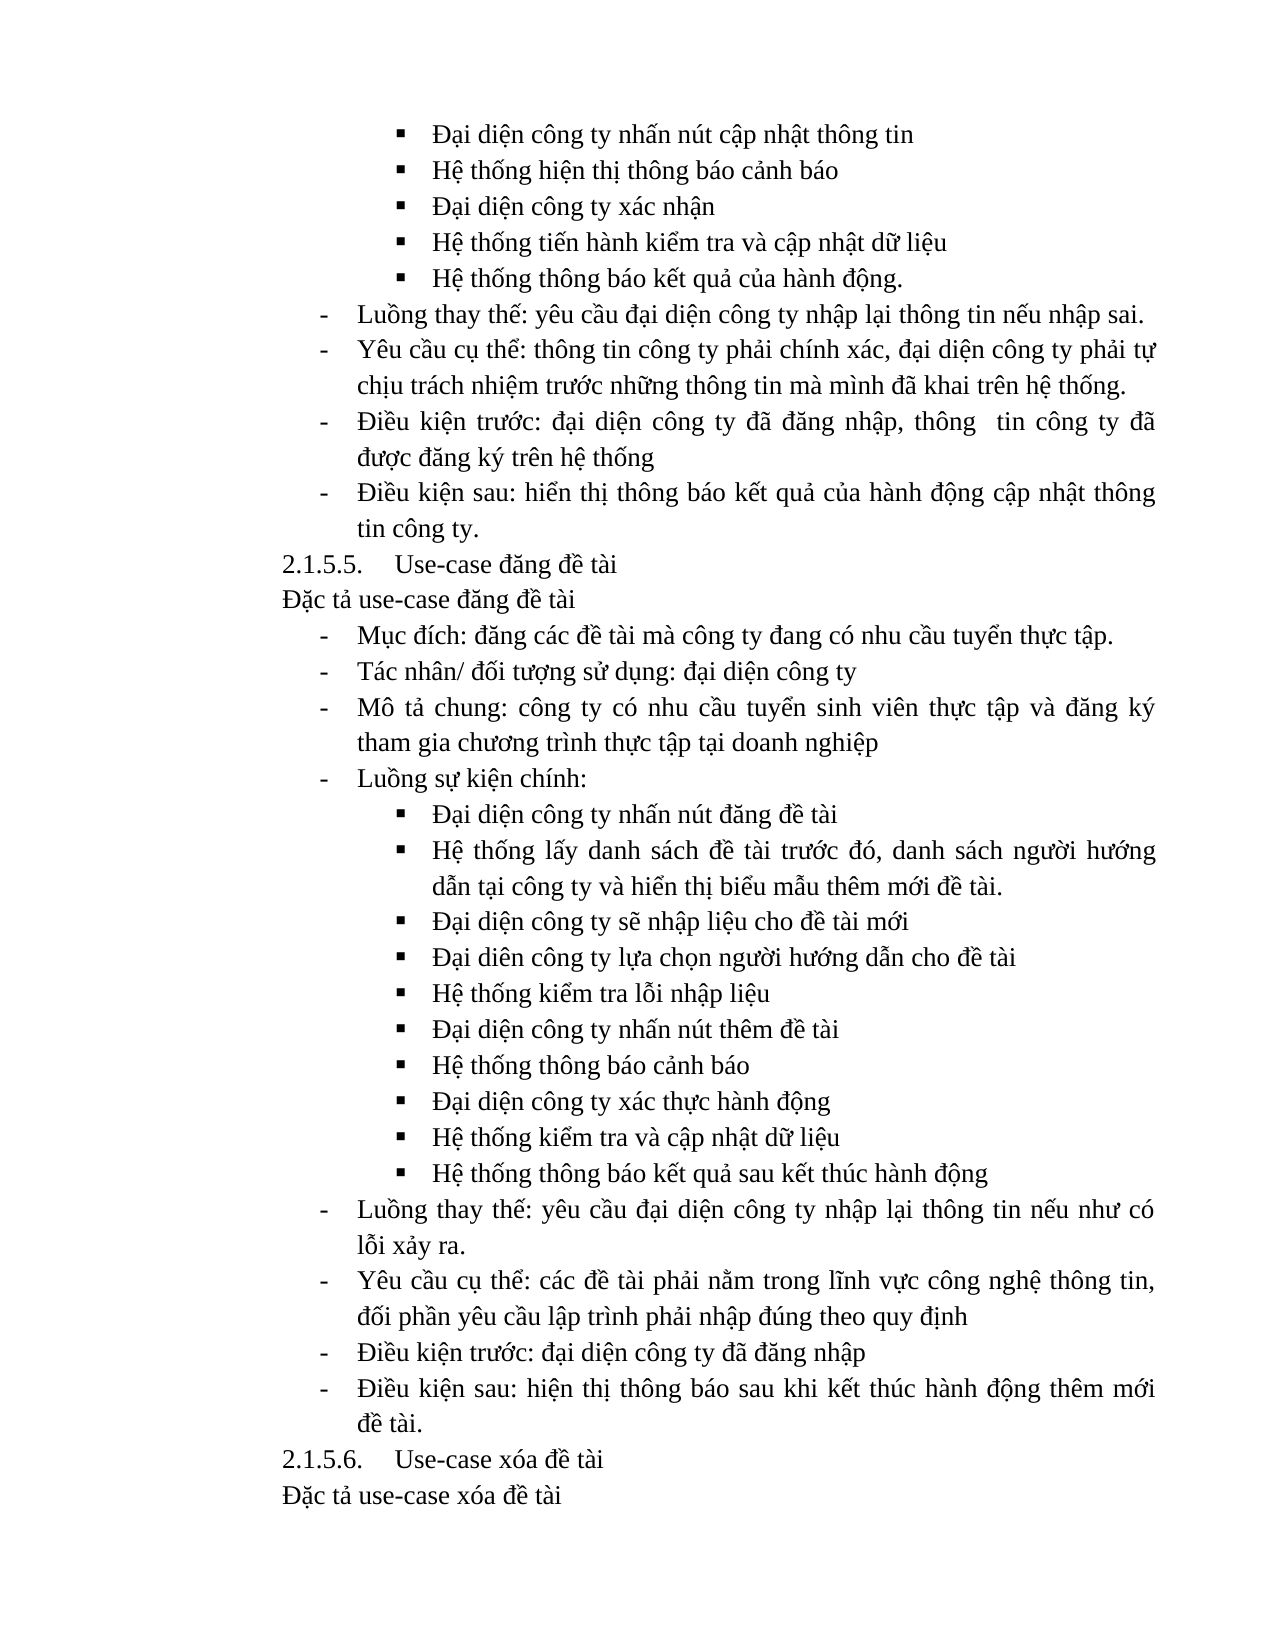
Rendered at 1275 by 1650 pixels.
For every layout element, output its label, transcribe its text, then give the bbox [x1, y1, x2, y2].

list Đại diện công ty nhấn nút đăng đề tài [394, 798, 1157, 829]
list Hệ thống thông báo kết quả của hành động. [394, 262, 1157, 293]
list Đại diên công ty lựa chọn người hướng dẫn cho đề tài [394, 941, 1157, 973]
list Đại diện công ty nhấn nút cập nhật thông tin [394, 118, 1157, 149]
list Đại diện công ty xác nhận [394, 190, 1157, 221]
list Hệ thống kiểm tra lỗi nhập liệu [394, 977, 1157, 1009]
text Đặc tả use-case đăng đề tài [282, 584, 1157, 615]
list Điều kiện trước: đại diện công ty đã đăng nhập [319, 1336, 1157, 1367]
text Đặc tả use-case xóa đề tài [282, 1479, 1157, 1510]
list Mục đích: đăng các đề tài mà công ty đang có nhu cầu tuyển thực tập. [319, 619, 1157, 651]
list Use-case xóa đề tài [282, 1443, 1157, 1474]
list Luồng thay thế: yêu cầu đại diện công ty nhập lại thông tin nếu nhập sai. [319, 298, 1157, 329]
list Hệ thống kiểm tra và cập nhật dữ liệu [394, 1121, 1157, 1152]
list Hệ thống hiện thị thông báo cảnh báo [394, 154, 1157, 185]
list Hệ thống lấy danh sách đề tài trước đó, danh sách người hướng dẫn tại công ty và hiển thị biểu mẫu thêm mới đề tài. [394, 834, 1157, 901]
list Luồng thay thế: yêu cầu đại diện công ty nhập lại thông tin nếu như có lỗi xảy ra. [319, 1193, 1157, 1260]
list Hệ thống thông báo kết quả sau kết thúc hành động [394, 1157, 1157, 1188]
list Điều kiện trước: đại diện công ty đã đăng nhập, thông tin công ty đã được đăng ký trên hệ thống [319, 405, 1157, 472]
list Use-case đăng đề tài [282, 548, 1157, 579]
list Điều kiện sau: hiển thị thông báo kết quả của hành động cập nhật thông tin công ty. [319, 476, 1157, 543]
list Đại diện công ty xác thực hành động [394, 1085, 1157, 1116]
list Yêu cầu cụ thể: thông tin công ty phải chính xác, đại diện công ty phải tự chịu trách nhiệm trước những thông tin mà mình đã khai trên hệ thống. [319, 333, 1157, 400]
list Tác nhân/ đối tượng sử dụng: đại diện công ty [319, 655, 1157, 686]
list Luồng sự kiện chính: [319, 762, 1157, 793]
list Điều kiện sau: hiện thị thông báo sau khi kết thúc hành động thêm mới đề tài. [319, 1372, 1157, 1438]
list Mô tả chung: công ty có nhu cầu tuyển sinh viên thực tập và đăng ký tham gia chương trình thực tập tại doanh nghiệp [319, 691, 1157, 758]
list Đại diện công ty sẽ nhập liệu cho đề tài mới [394, 906, 1157, 937]
list Hệ thống tiến hành kiểm tra và cập nhật dữ liệu [394, 226, 1157, 257]
list Yêu cầu cụ thể: các đề tài phải nằm trong lĩnh vực công nghệ thông tin, đối phần yêu cầu lập trình phải nhập đúng theo quy định [319, 1264, 1157, 1331]
list Đại diện công ty nhấn nút thêm đề tài [394, 1013, 1157, 1044]
list Hệ thống thông báo cảnh báo [394, 1049, 1157, 1081]
